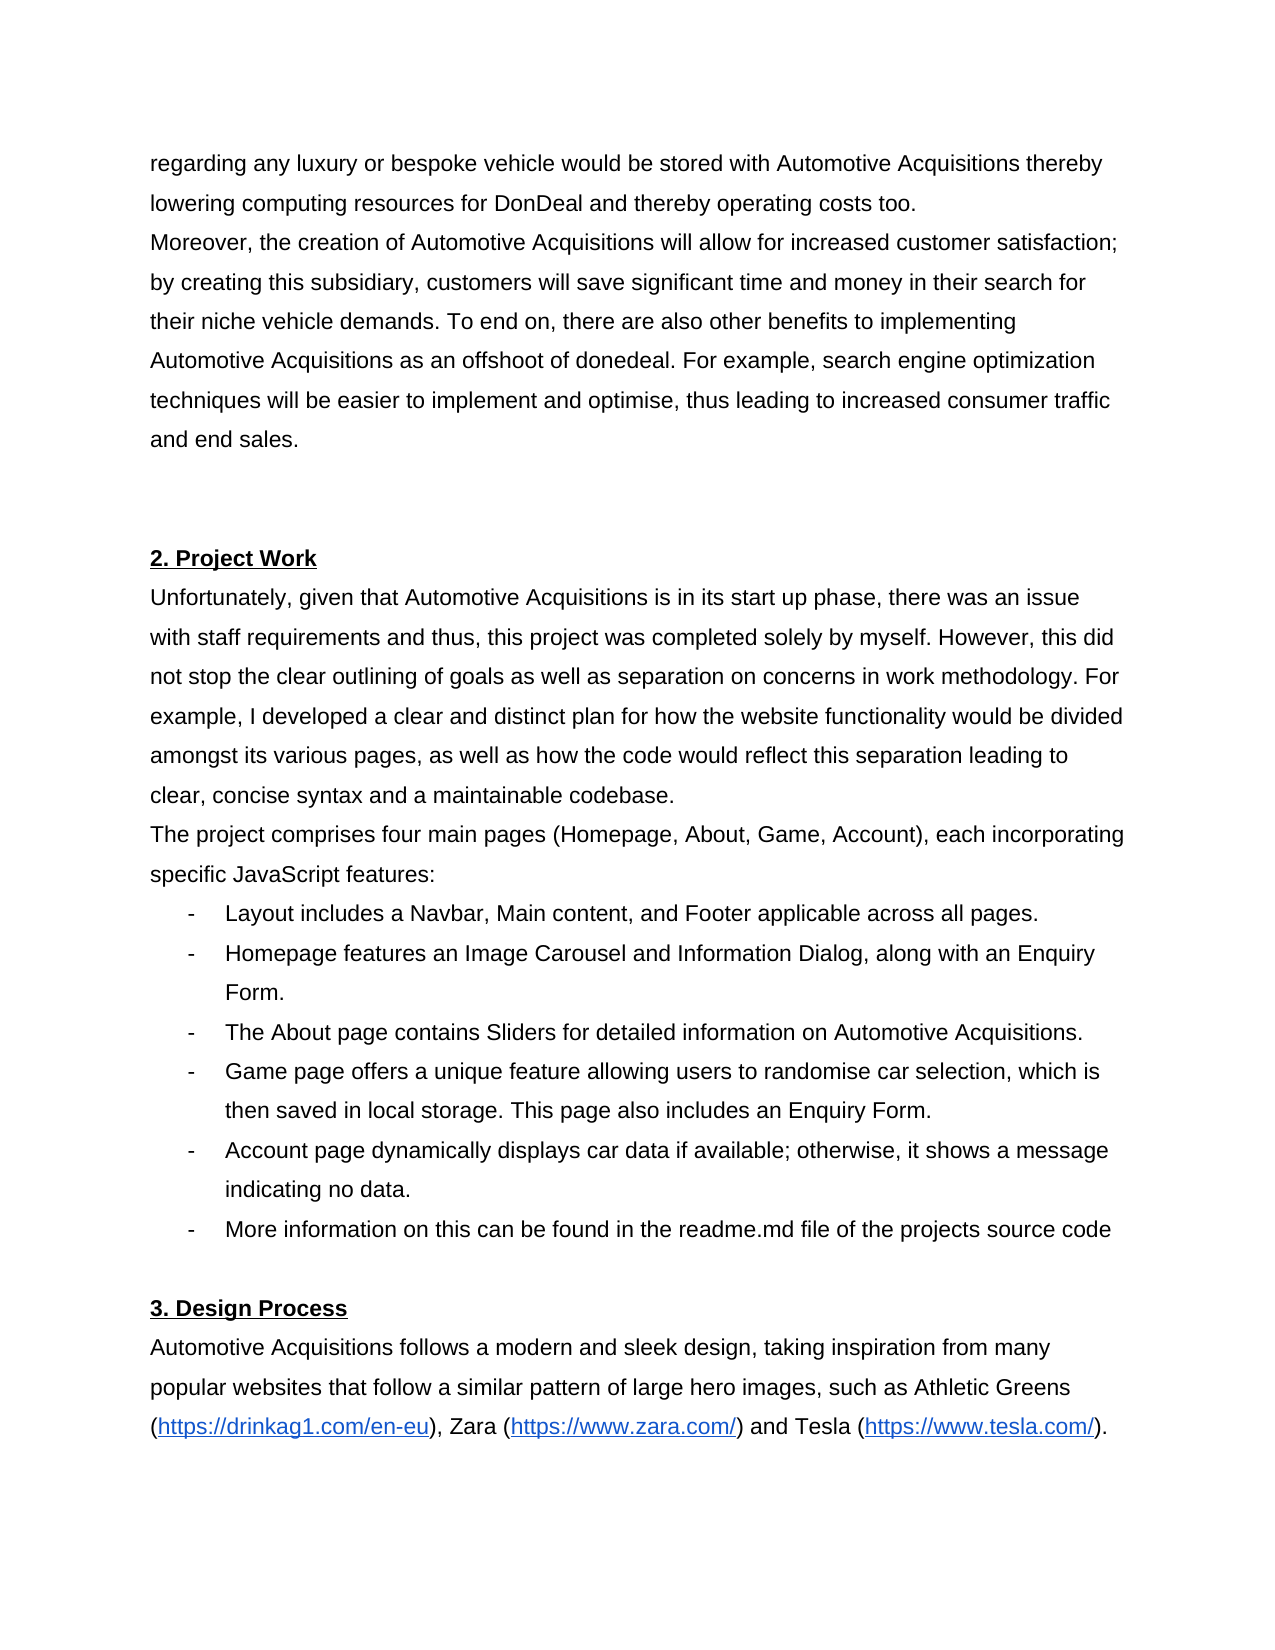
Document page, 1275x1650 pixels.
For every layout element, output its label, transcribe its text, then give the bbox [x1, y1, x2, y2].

list Account page dynamically displays car data if available; otherwise, it shows a message indicating no data. [187, 1137, 1125, 1203]
text Moreover, the creation of Automotive Acquisitions will allow for increased customer satisfaction; by creating this subsidiary, customers will save significant time and money in their search for their niche vehicle demands. To end on, there are also other benefits to implementing Automotive Acquisitions as an offshoot of donedeal. For example, search engine optimization techniques will be easier to implement and optimise, thus leading to increased consumer traffic and end sales. [150, 229, 1125, 453]
list Homepage features an Image Carousel and Information Dialog, along with an Enquiry Form. [187, 939, 1125, 1005]
text Unfortunately, given that Automotive Acquisitions is in its start up phase, there was an issue with staff requirements and thus, this project was completed solely by myself. However, this did not stop the clear outlining of goals as well as separation on concerns in work methodology. For example, I developed a clear and distinct plan for how the website functionality would be divided amongst its various pages, as well as how the code would reflect this separation leading to clear, concise syntax and a maintainable codebase. [150, 584, 1125, 808]
list The About page contains Sliders for detailed information on Automotive Acquisitions. [187, 1018, 1125, 1045]
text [150, 1334, 1125, 1440]
text 3. Design Process [150, 1295, 1125, 1321]
text The project comprises four main pages (Homepage, About, Game, Account), each incorporating specific JavaScript features: [150, 821, 1125, 887]
list Layout includes a Navbar, Main content, and Footer applicable across all pages. [187, 900, 1125, 926]
text 2. Project Work [150, 545, 1125, 571]
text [150, 150, 1125, 216]
list More information on this can be found in the readme.md file of the projects source code [187, 1216, 1125, 1242]
list Game page offers a unique feature allowing users to randomise car selection, which is then saved in local storage. This page also includes an Enquiry Form. [187, 1058, 1125, 1124]
